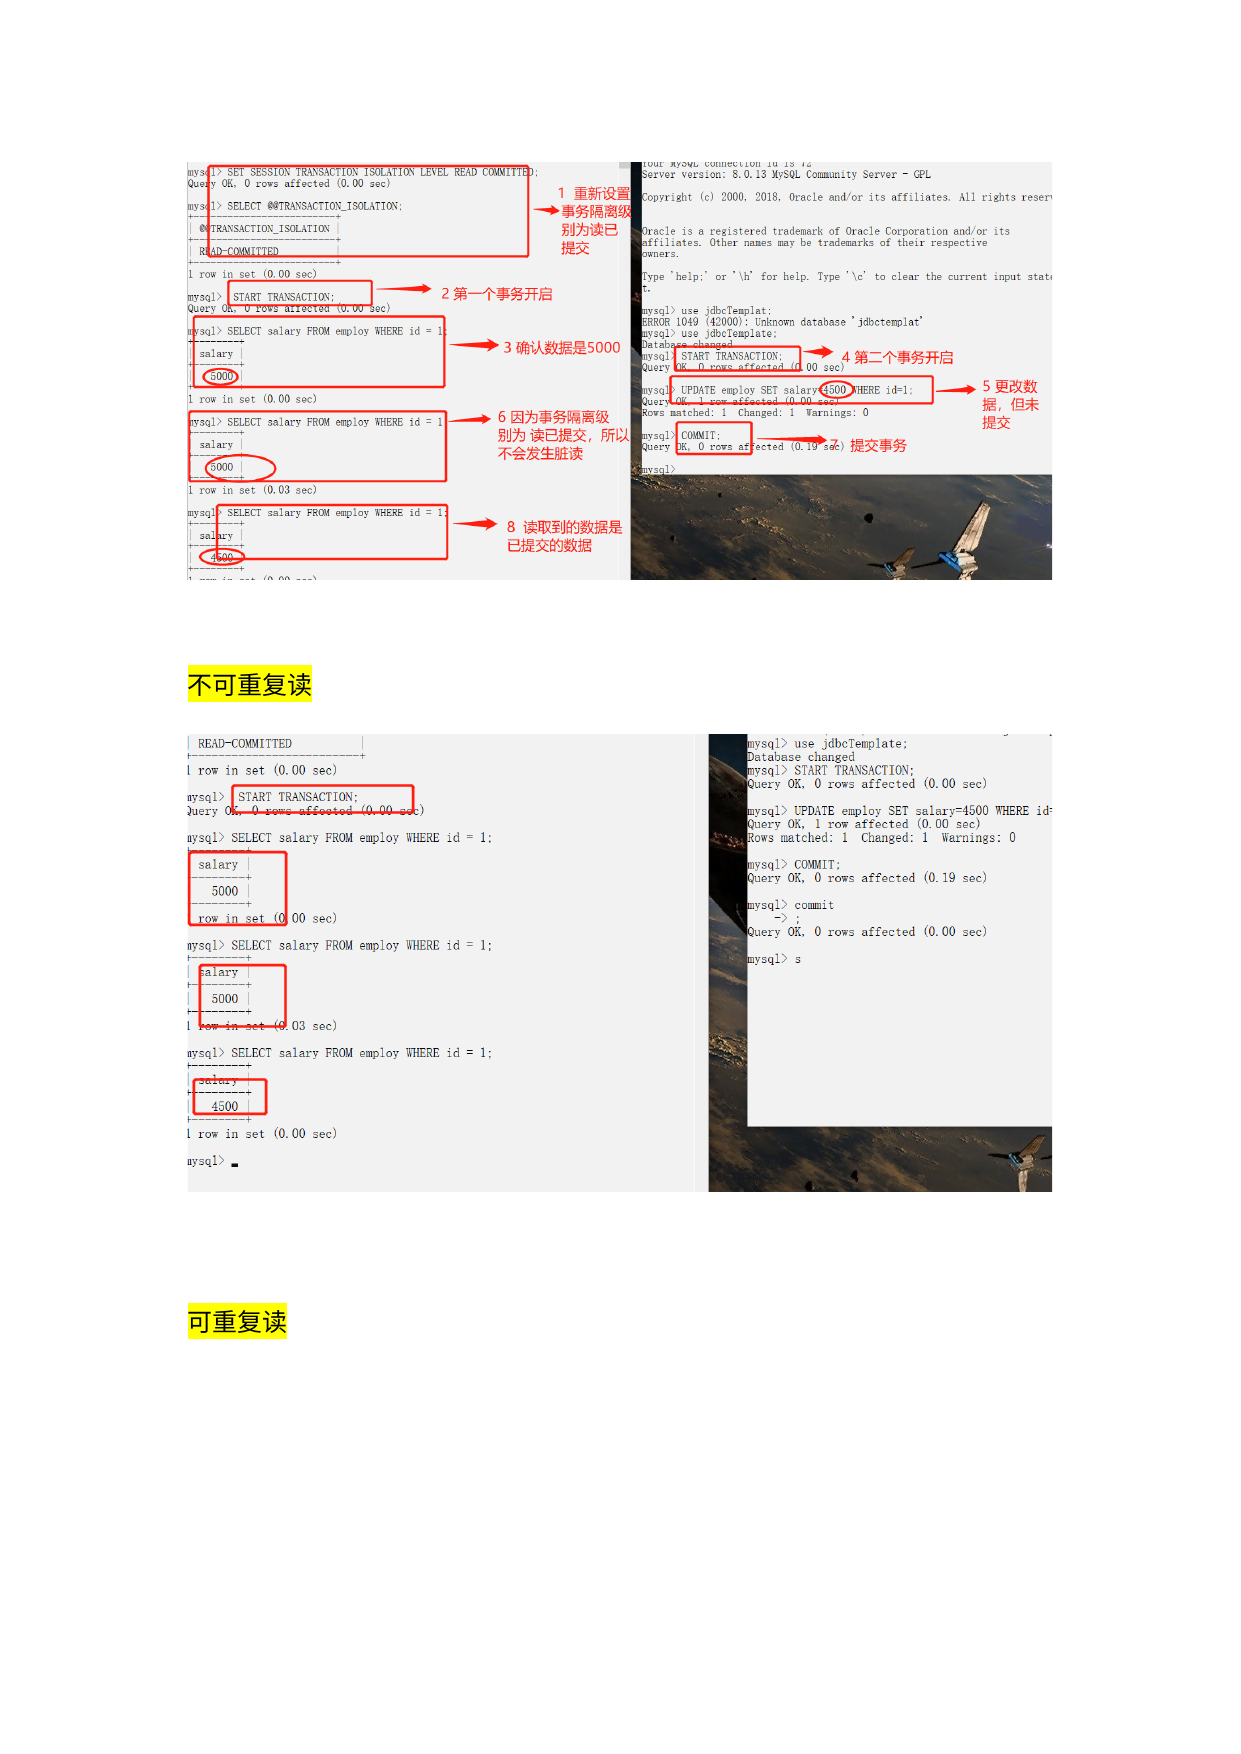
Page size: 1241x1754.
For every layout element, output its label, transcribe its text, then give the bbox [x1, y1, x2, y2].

text 不可重复读 [187, 651, 1053, 716]
text 可重复读 [187, 1288, 1053, 1353]
picture [187, 734, 1053, 1192]
picture [187, 162, 1053, 580]
